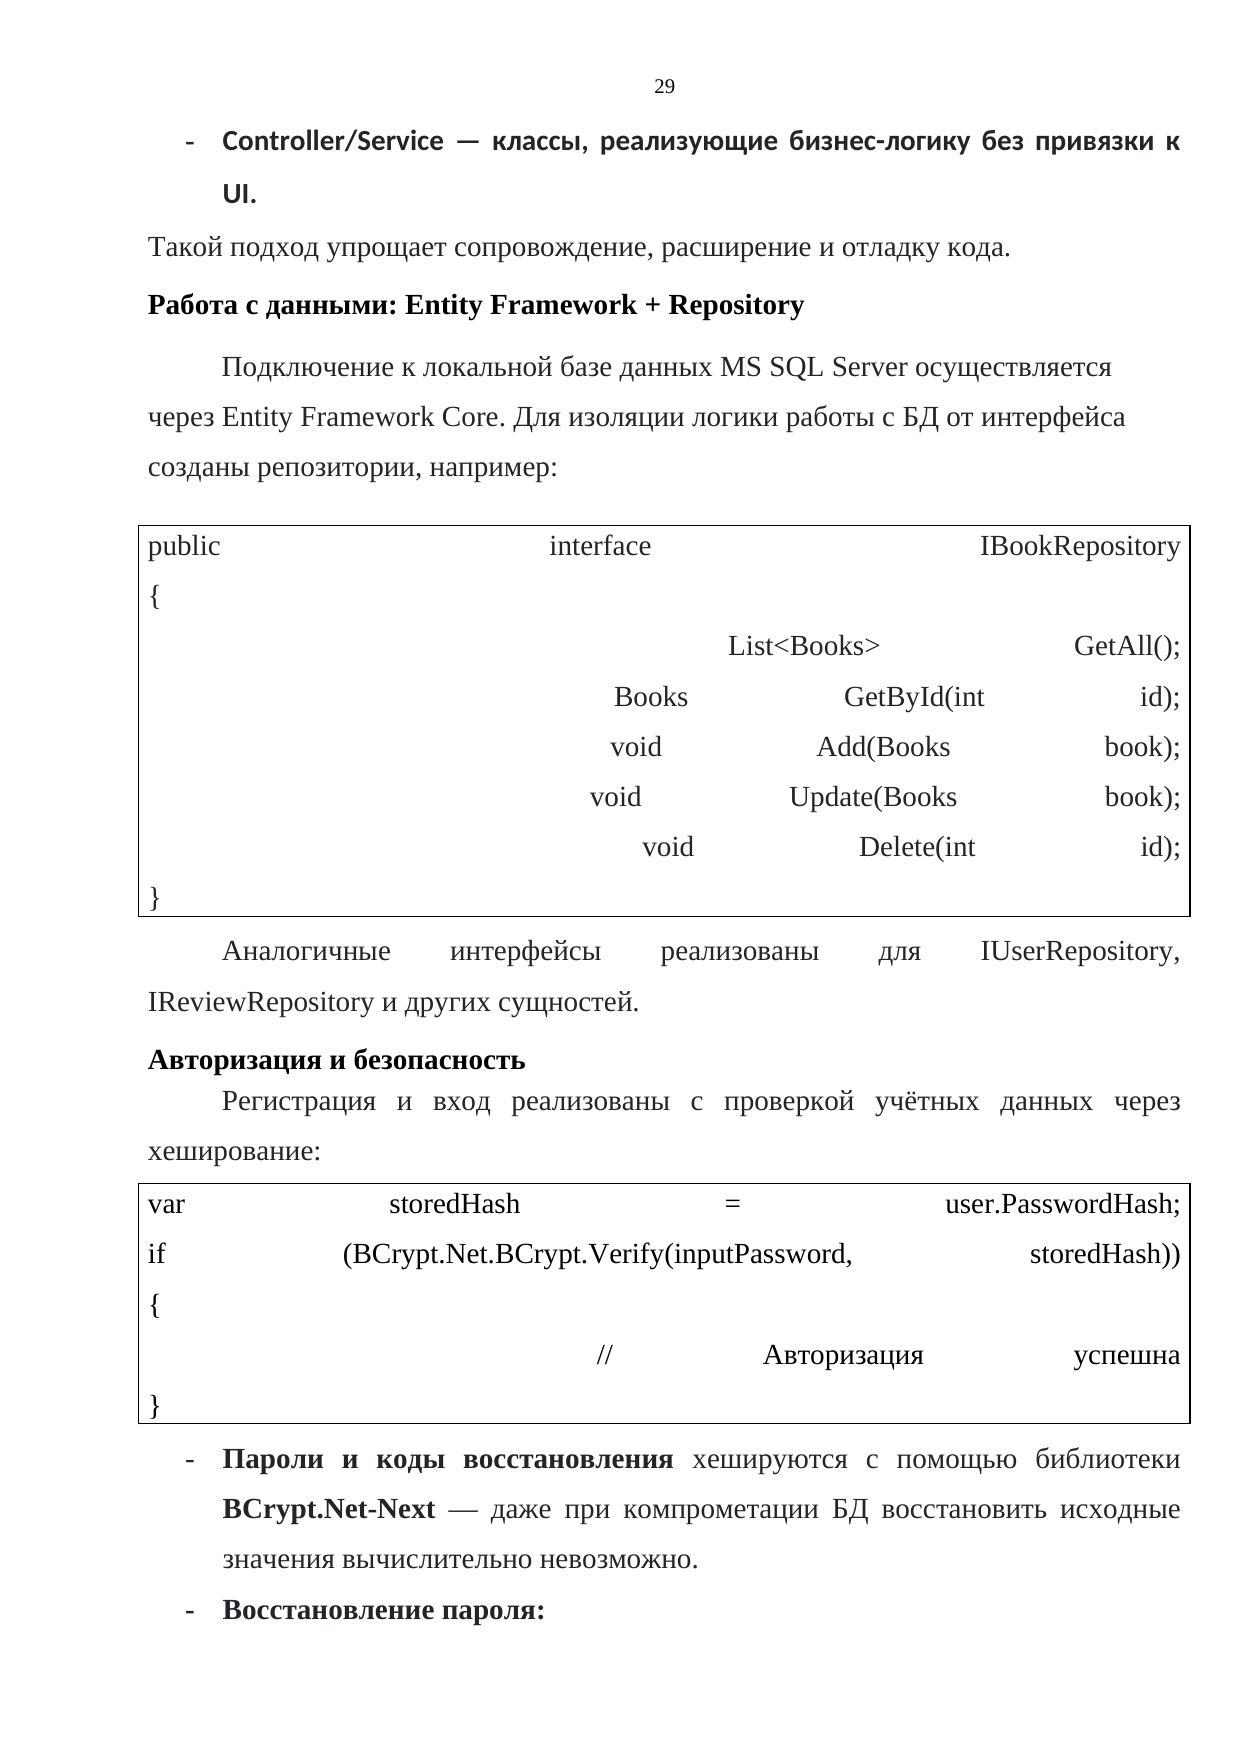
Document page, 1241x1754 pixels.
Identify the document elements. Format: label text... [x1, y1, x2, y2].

list Пароли и коды восстановления хешируются с помощью библиотеки BCrypt.Net-Next — даже при компрометации БД восстановить исходные значения вычислительно невозможно. [185, 1441, 1181, 1575]
list Восстановление пароля: [185, 1592, 1181, 1626]
text Подключение к локальной базе данных MS SQL Server осуществляется через Entity Framework Core. Для изоляции логики работы с БД от интерфейса созданы репозитории, например: [148, 349, 1181, 483]
subtitle Работа с данными: Entity Framework + Repository [148, 287, 1181, 321]
text var storedHash = user.PasswordHash; if (BCrypt.Net.BCrypt.Verify(inputPassword, storedHash)) { // Авторизация успешна } [139, 1184, 1189, 1423]
list Controller/Service — классы, реализующие бизнес-логику без привязки к UI. [185, 122, 1181, 211]
text Регистрация и вход реализованы с проверкой учётных данных через хеширование: [148, 1083, 1181, 1166]
subtitle Авторизация и безопасность [148, 1042, 1181, 1076]
text Аналогичные интерфейсы реализованы для IUserRepository, IReviewRepository и других сущностей. [148, 933, 1181, 1017]
text public interface IBookRepository { List<Books> GetAll(); Books GetById(int id); void Add(Books book); void Update(Books book); void Delete(int id); } [139, 526, 1189, 916]
text Такой подход упрощает сопровождение, расширение и отладку кода. [148, 229, 1181, 262]
